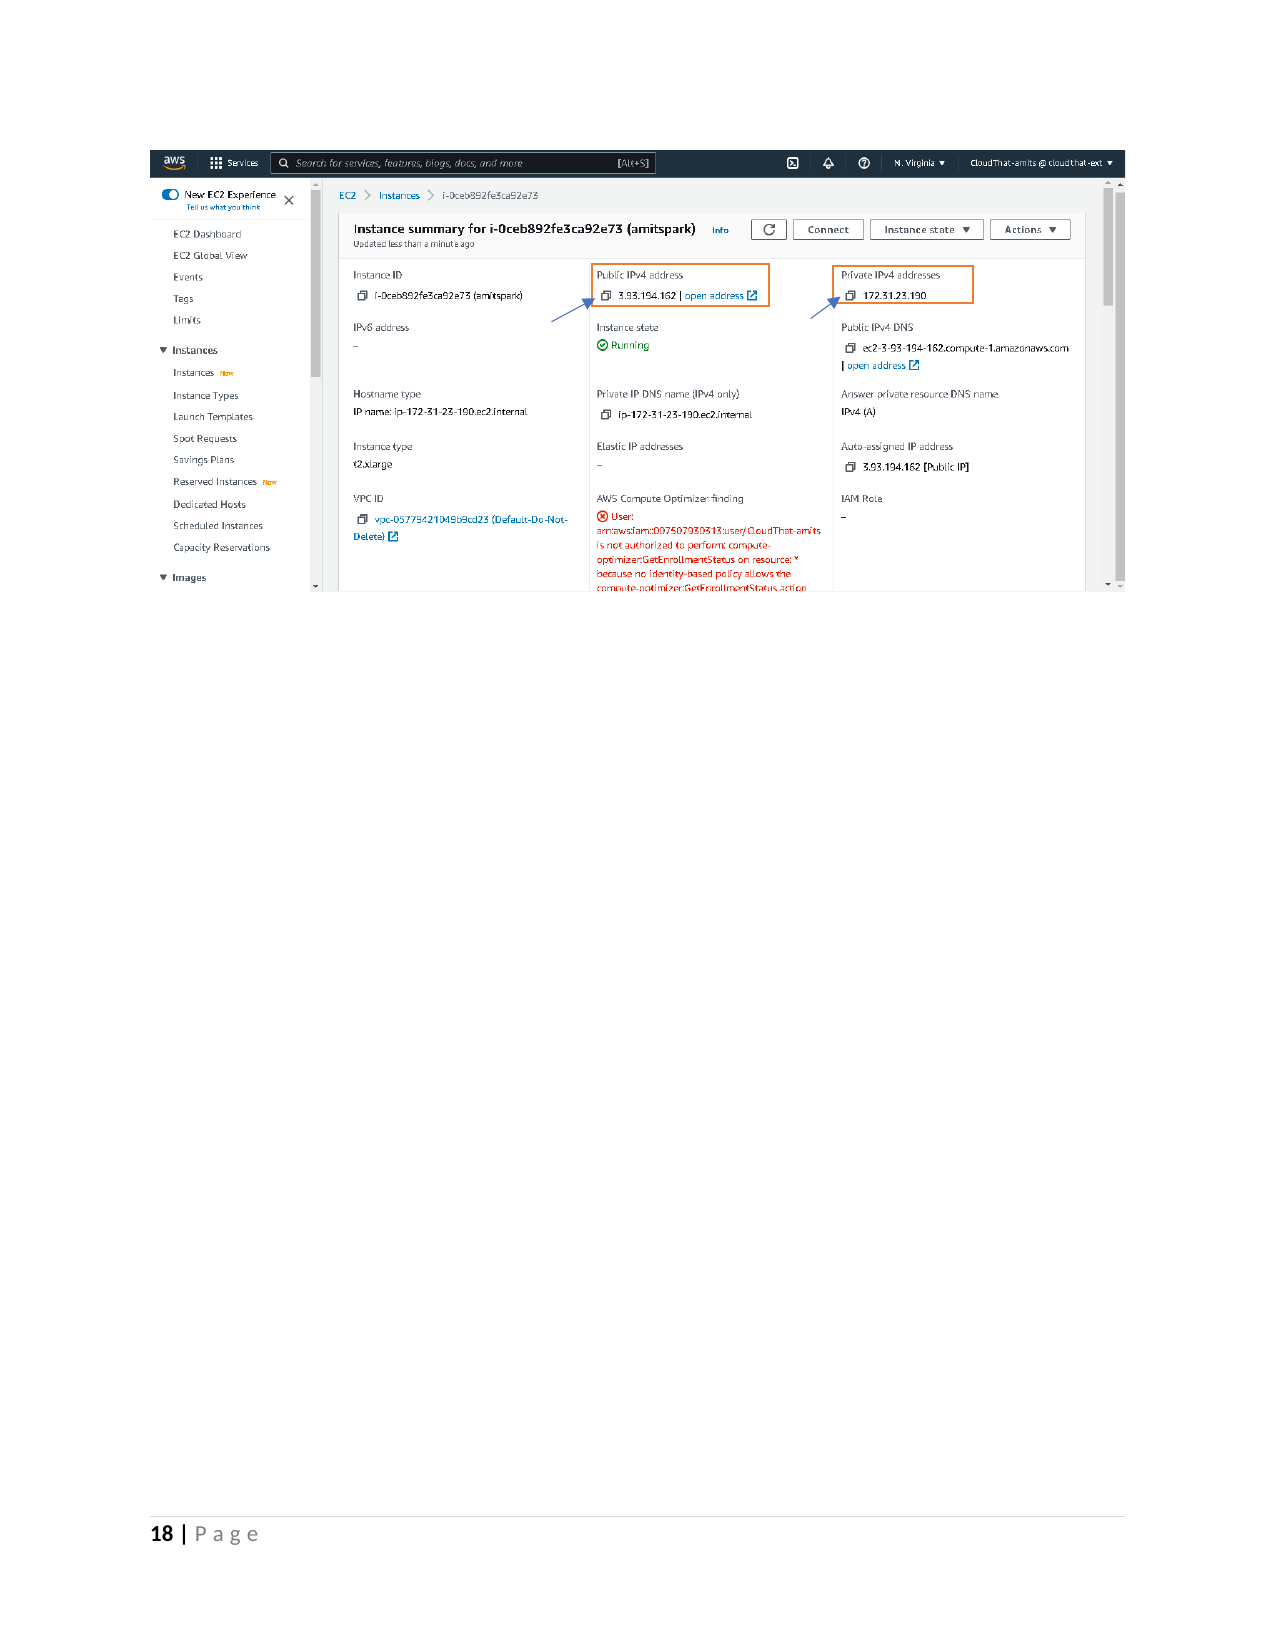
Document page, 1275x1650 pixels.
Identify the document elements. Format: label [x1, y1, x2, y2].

picture [150, 150, 1125, 592]
